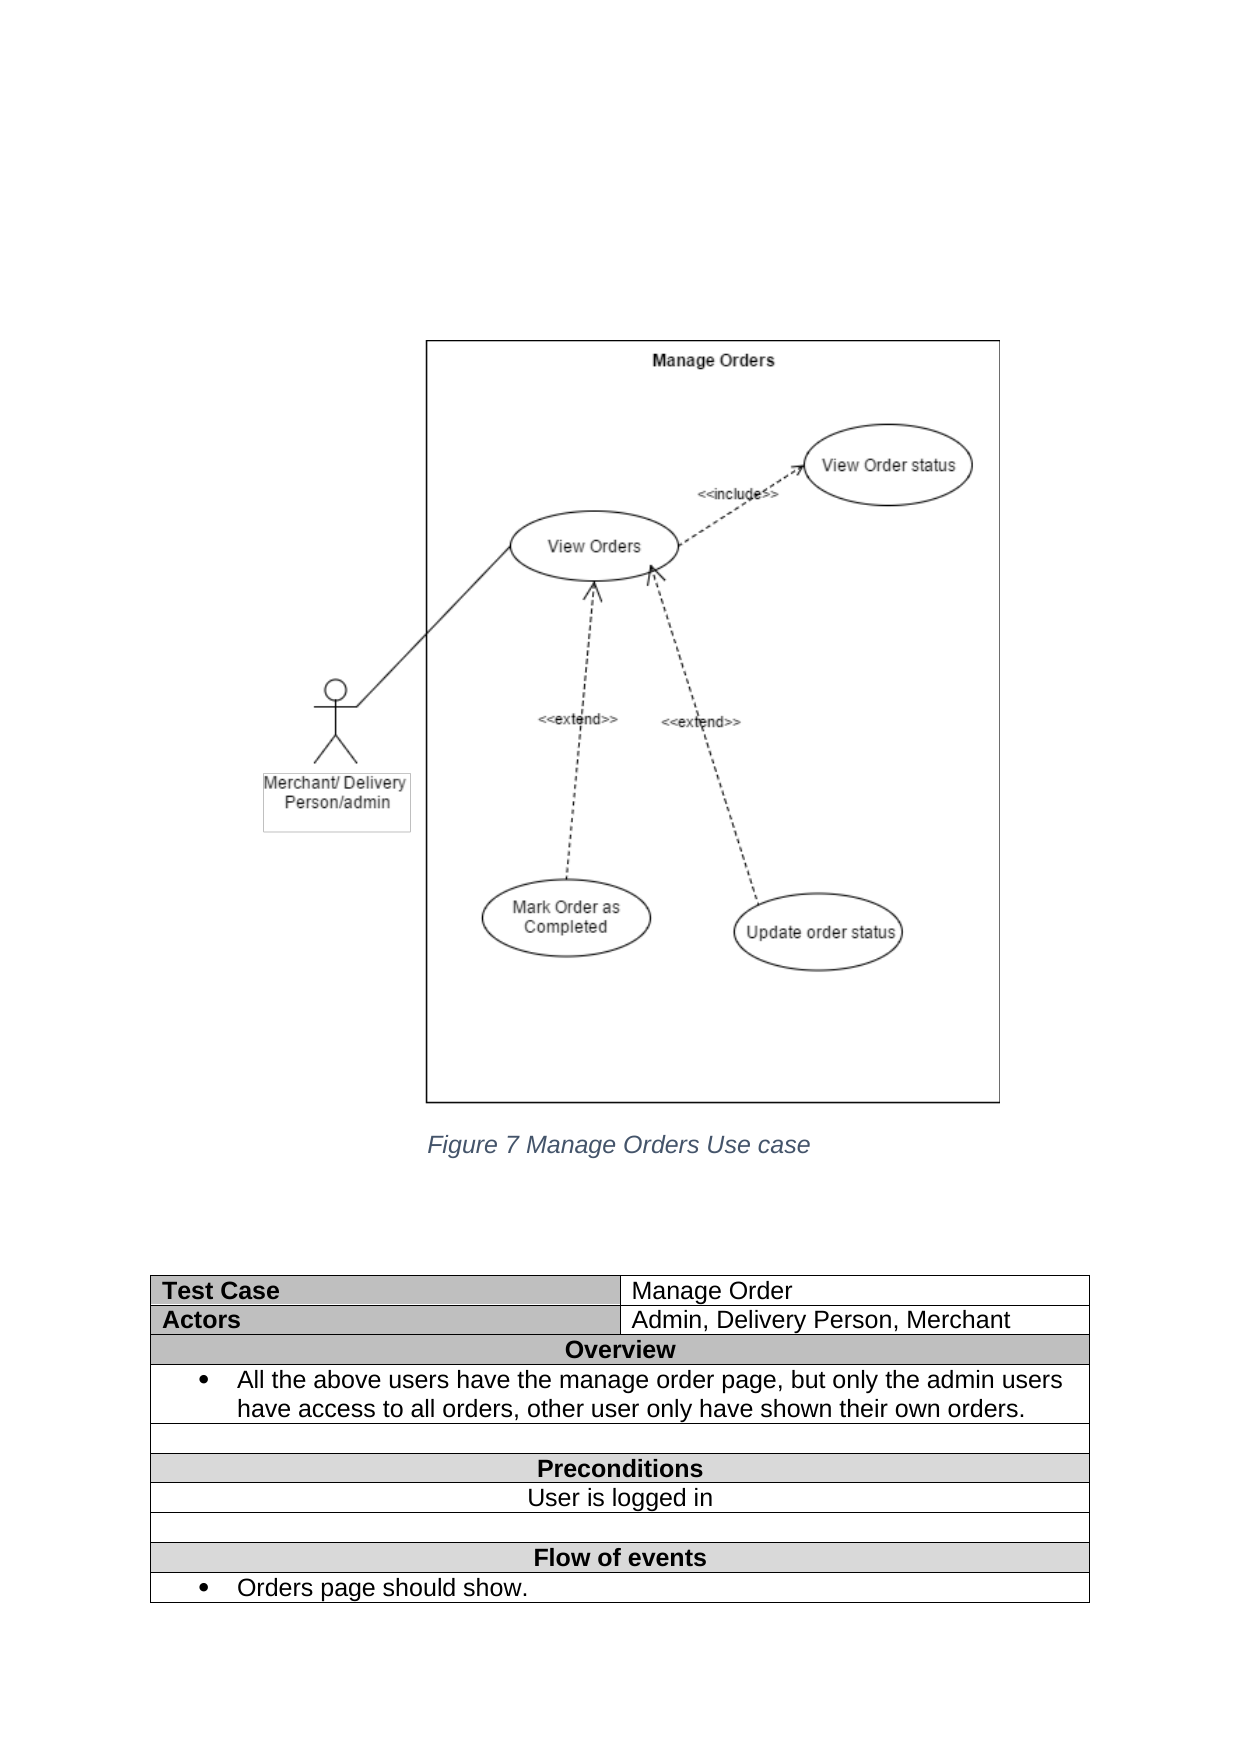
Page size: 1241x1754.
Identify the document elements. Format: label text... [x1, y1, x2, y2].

table_cell User is logged in [151, 1483, 1089, 1512]
table_cell Actors [151, 1306, 620, 1334]
table_cell Overview [151, 1335, 1089, 1364]
table_header Test Case [151, 1276, 620, 1304]
table_cell All the above users have the manage order page, but only the admin users have access to all orders, other user only have shown their own orders. [151, 1365, 1089, 1423]
table_cell Admin, Delivery Person, Merchant [621, 1306, 1089, 1334]
text Figure 7 Manage Orders Use case [150, 1130, 1090, 1158]
picture [240, 340, 1000, 1111]
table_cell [151, 1573, 1089, 1602]
table_header Manage Order [621, 1276, 1089, 1304]
table_cell Flow of events [151, 1543, 1089, 1572]
table_cell [151, 1513, 1089, 1542]
table_cell Preconditions [151, 1454, 1089, 1482]
table_cell [151, 1424, 1089, 1452]
